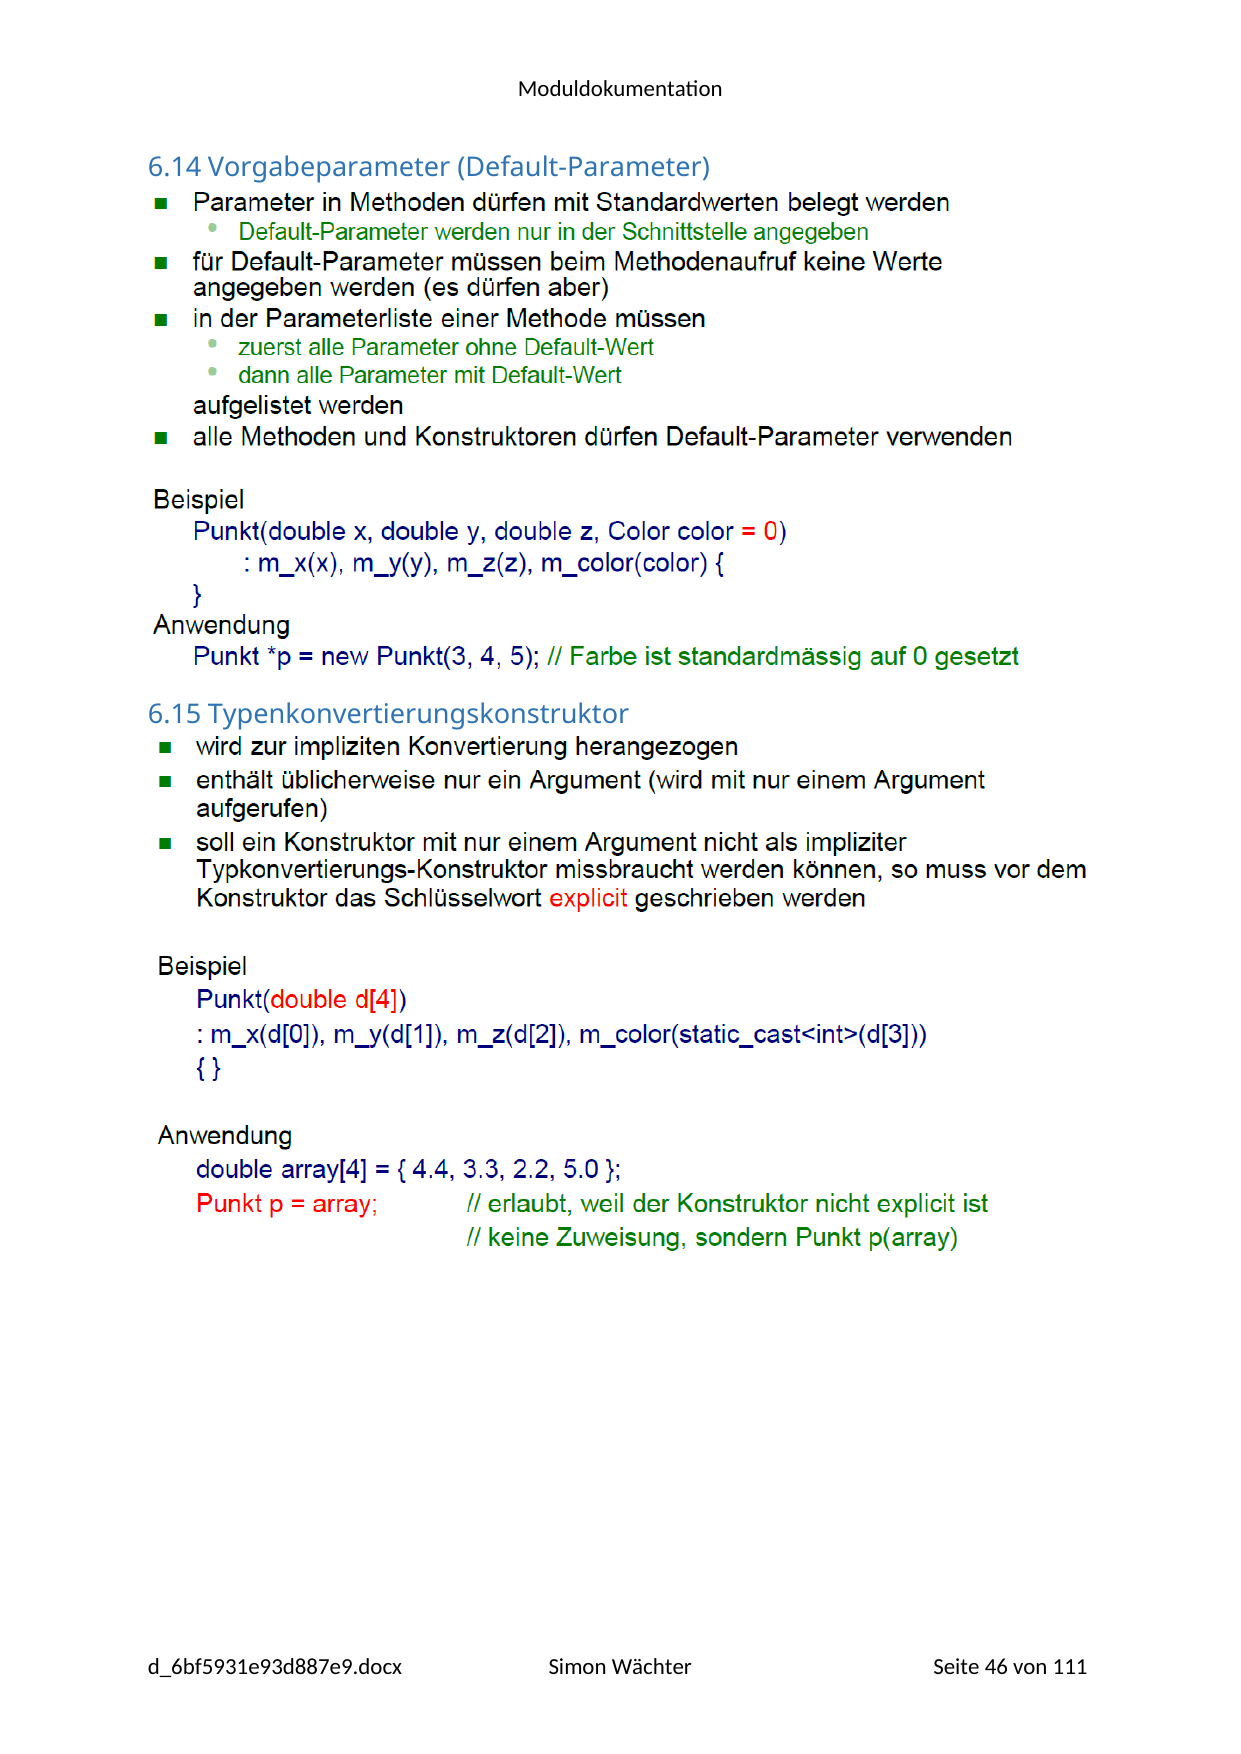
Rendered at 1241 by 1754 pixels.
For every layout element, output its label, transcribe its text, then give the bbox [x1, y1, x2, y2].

subtitle Typenkonvertierungskonstruktor [148, 694, 1093, 731]
picture [147, 733, 1093, 1255]
picture [147, 187, 1093, 676]
subtitle Vorgabeparameter (Default-Parameter) [148, 148, 1093, 184]
